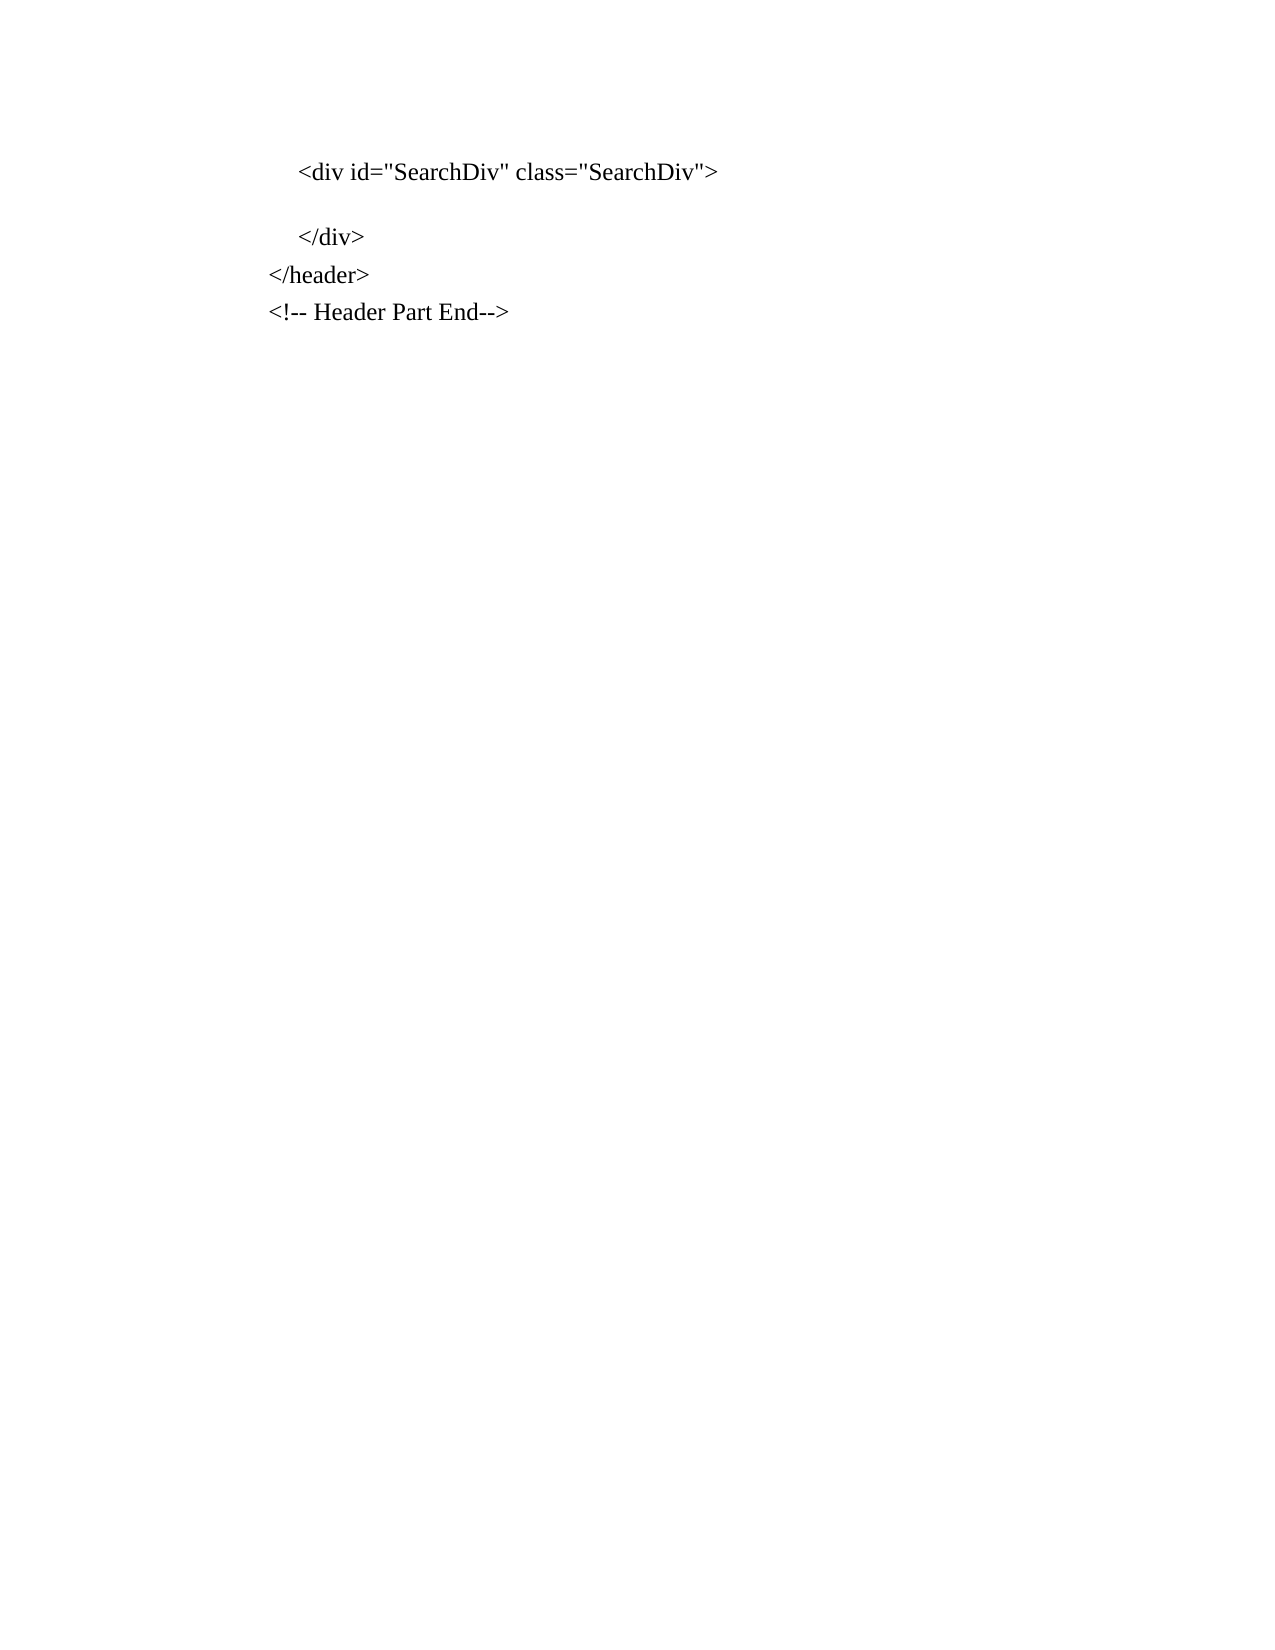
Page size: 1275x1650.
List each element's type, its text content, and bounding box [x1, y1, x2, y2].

text <!-- Header Part End--> [150, 291, 1003, 328]
text <div id="SearchDiv" class="SearchDiv"> [150, 150, 1003, 187]
text </div> [150, 216, 1003, 253]
text </header> [150, 253, 1003, 291]
